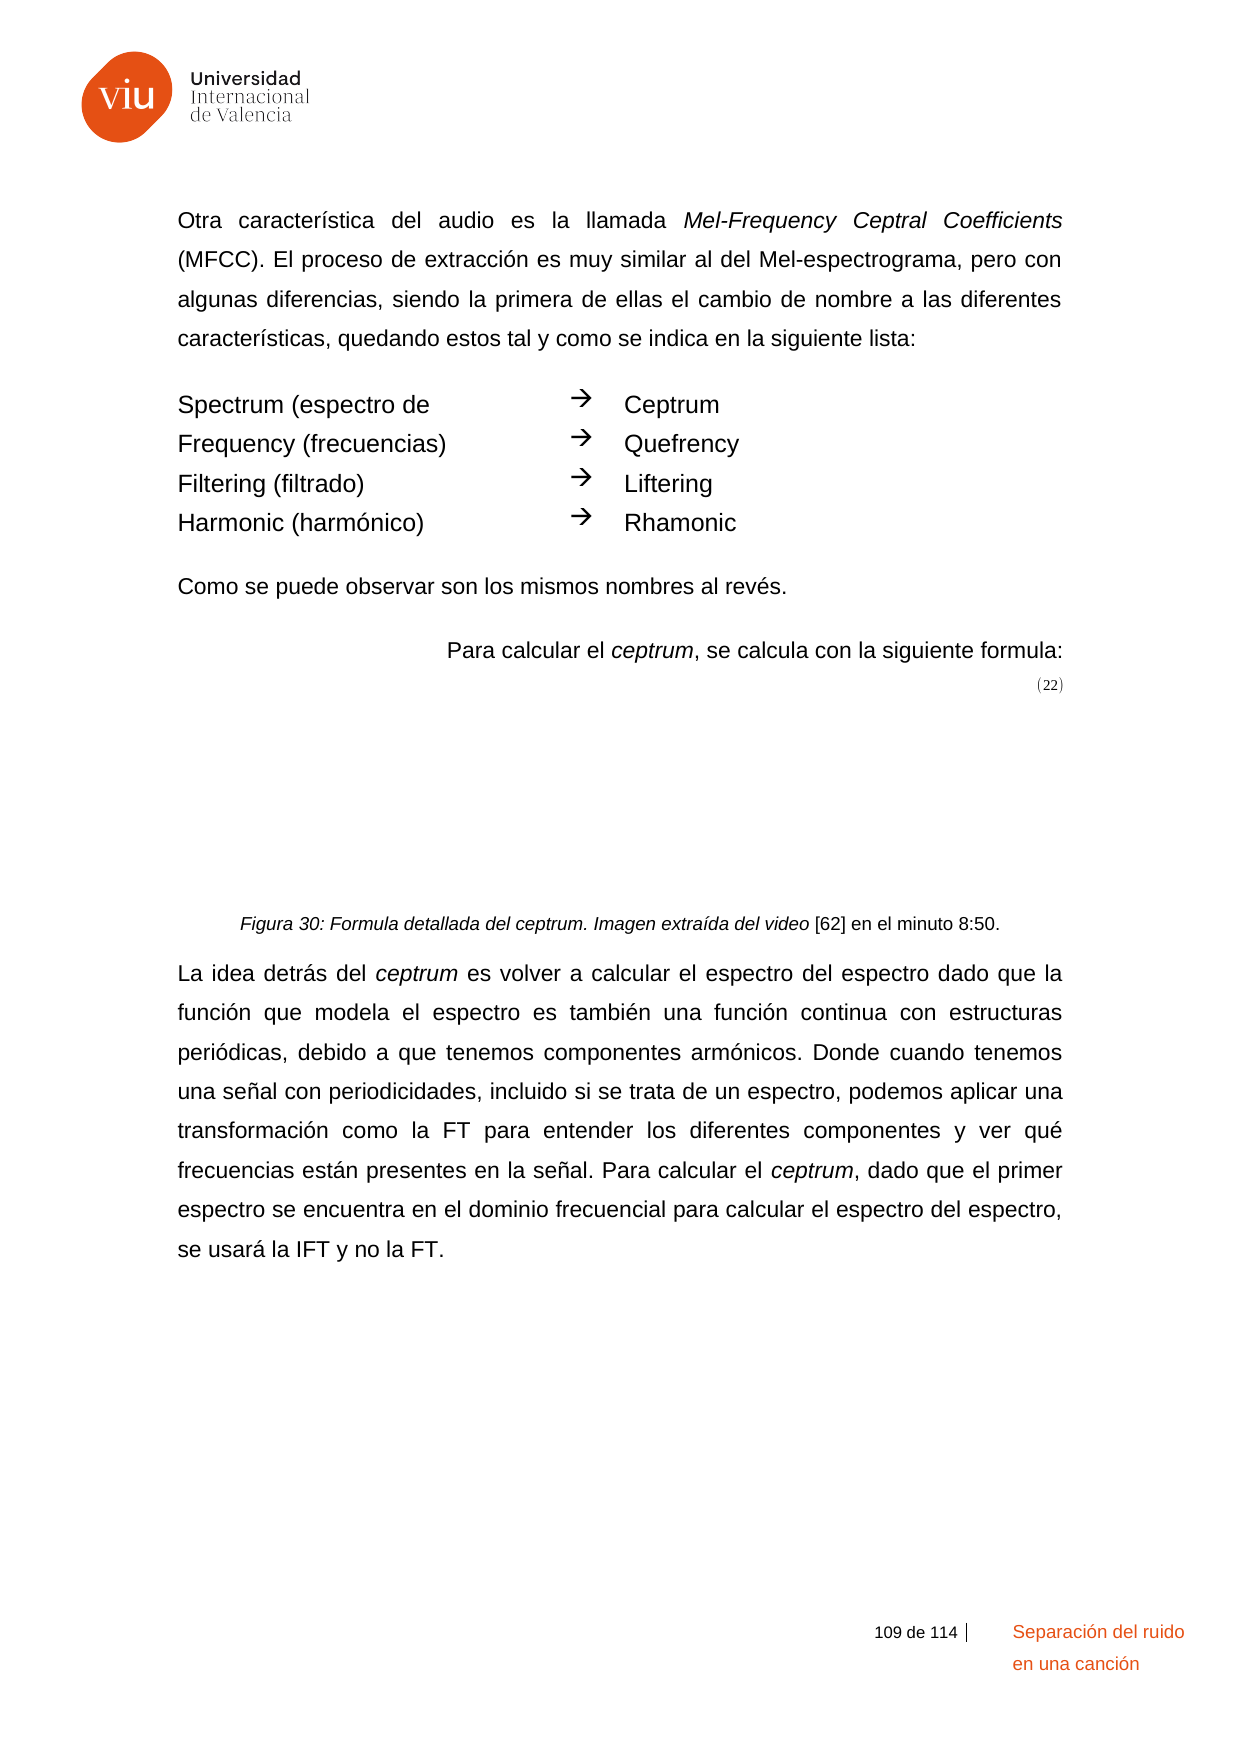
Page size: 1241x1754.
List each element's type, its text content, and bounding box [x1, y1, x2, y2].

table_cell [558, 429, 613, 469]
table_cell Quefrency [613, 429, 753, 469]
picture [60, 29, 330, 165]
table_cell Rhamonic [613, 508, 753, 548]
table_cell [558, 469, 613, 508]
table_cell Harmonic (harmónico) [166, 508, 558, 548]
text Como se puede observar son los mismos nombres al revés. [177, 573, 1063, 599]
text Otra característica del audio es la llamada Mel-Frequency Ceptral Coefficients (MFCC). El proceso de extracción es muy similar al del Mel-espectrograma, pero con algunas diferencias, siendo la primera de ellas el cambio de nombre a las diferentes características, quedando estos tal y como se indica en la siguiente lista: [177, 207, 1063, 352]
text Figura 30: Formula detallada del ceptrum. Imagen extraída del video en el minuto 8:50. [177, 913, 1063, 934]
table_cell Frequency (frecuencias) [166, 429, 558, 469]
table_cell Liftering [613, 469, 753, 508]
table_cell [558, 508, 613, 548]
table_cell Filtering (filtrado) [166, 469, 558, 508]
table_header [558, 390, 613, 429]
text La idea detrás del ceptrum es volver a calcular el espectro del espectro dado que la función que modela el espectro es también una función continua con estructuras periódicas, debido a que tenemos componentes armónicos. Donde cuando tenemos una señal con periodicidades, incluido si se trata de un espectro, podemos aplicar una transformación como la FT para entender los diferentes componentes y ver qué frecuencias están presentes en la señal. Para calcular el ceptrum, dado que el primer espectro se encuentra en el dominio frecuencial para calcular el espectro del espectro, se usará la IFT y no la FT. [177, 959, 1063, 1262]
text Para calcular el ceptrum, se calcula con la siguiente formula: [177, 637, 1063, 708]
table_header Ceptrum [613, 390, 753, 429]
table_header Spectrum (espectro de frecuencias) [166, 390, 558, 429]
